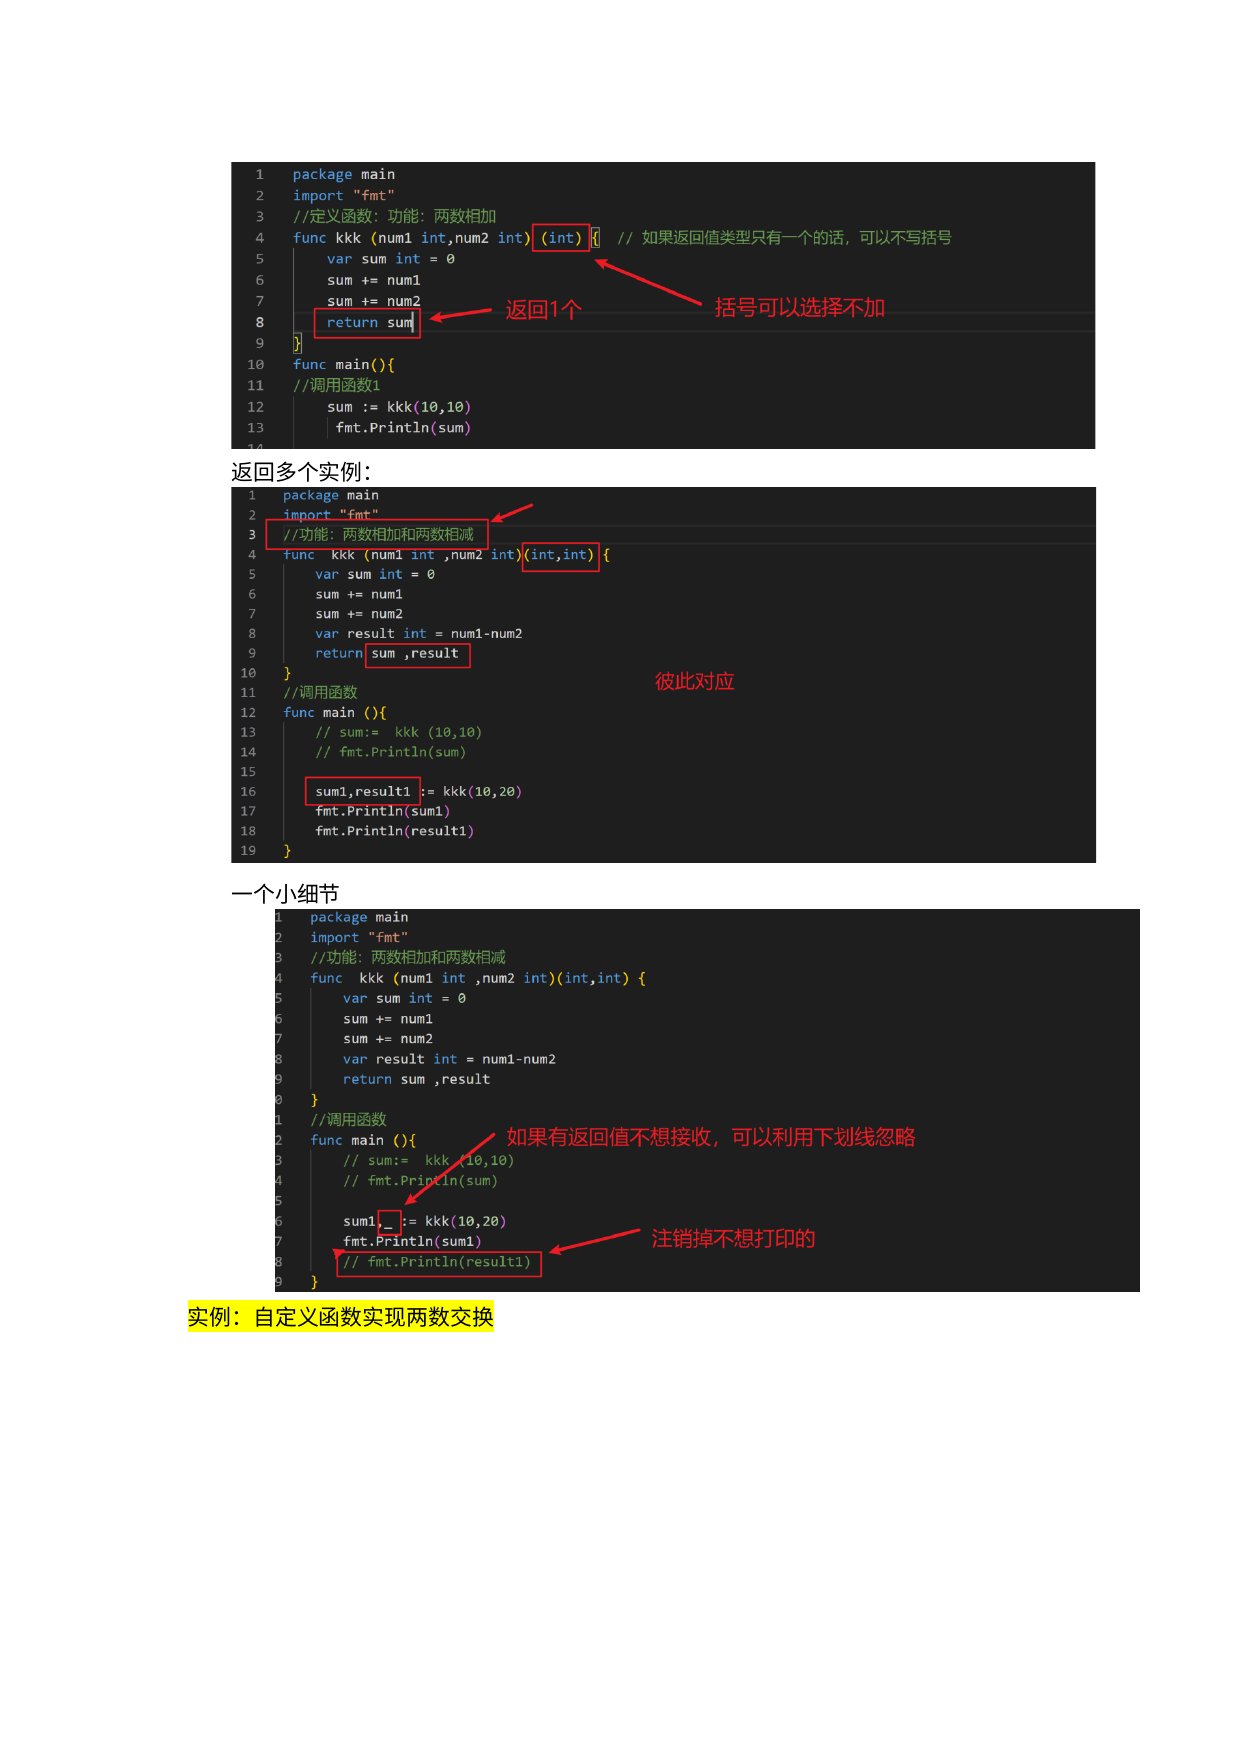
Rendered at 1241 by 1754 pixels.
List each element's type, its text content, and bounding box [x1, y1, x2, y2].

list 返回多个实例： [231, 454, 1053, 487]
picture [231, 162, 1096, 449]
list 实例：自定义函数实现两数交换 [187, 1299, 1053, 1332]
list 一个小细节 [231, 877, 1053, 909]
picture [231, 487, 1097, 863]
picture [275, 909, 1140, 1292]
